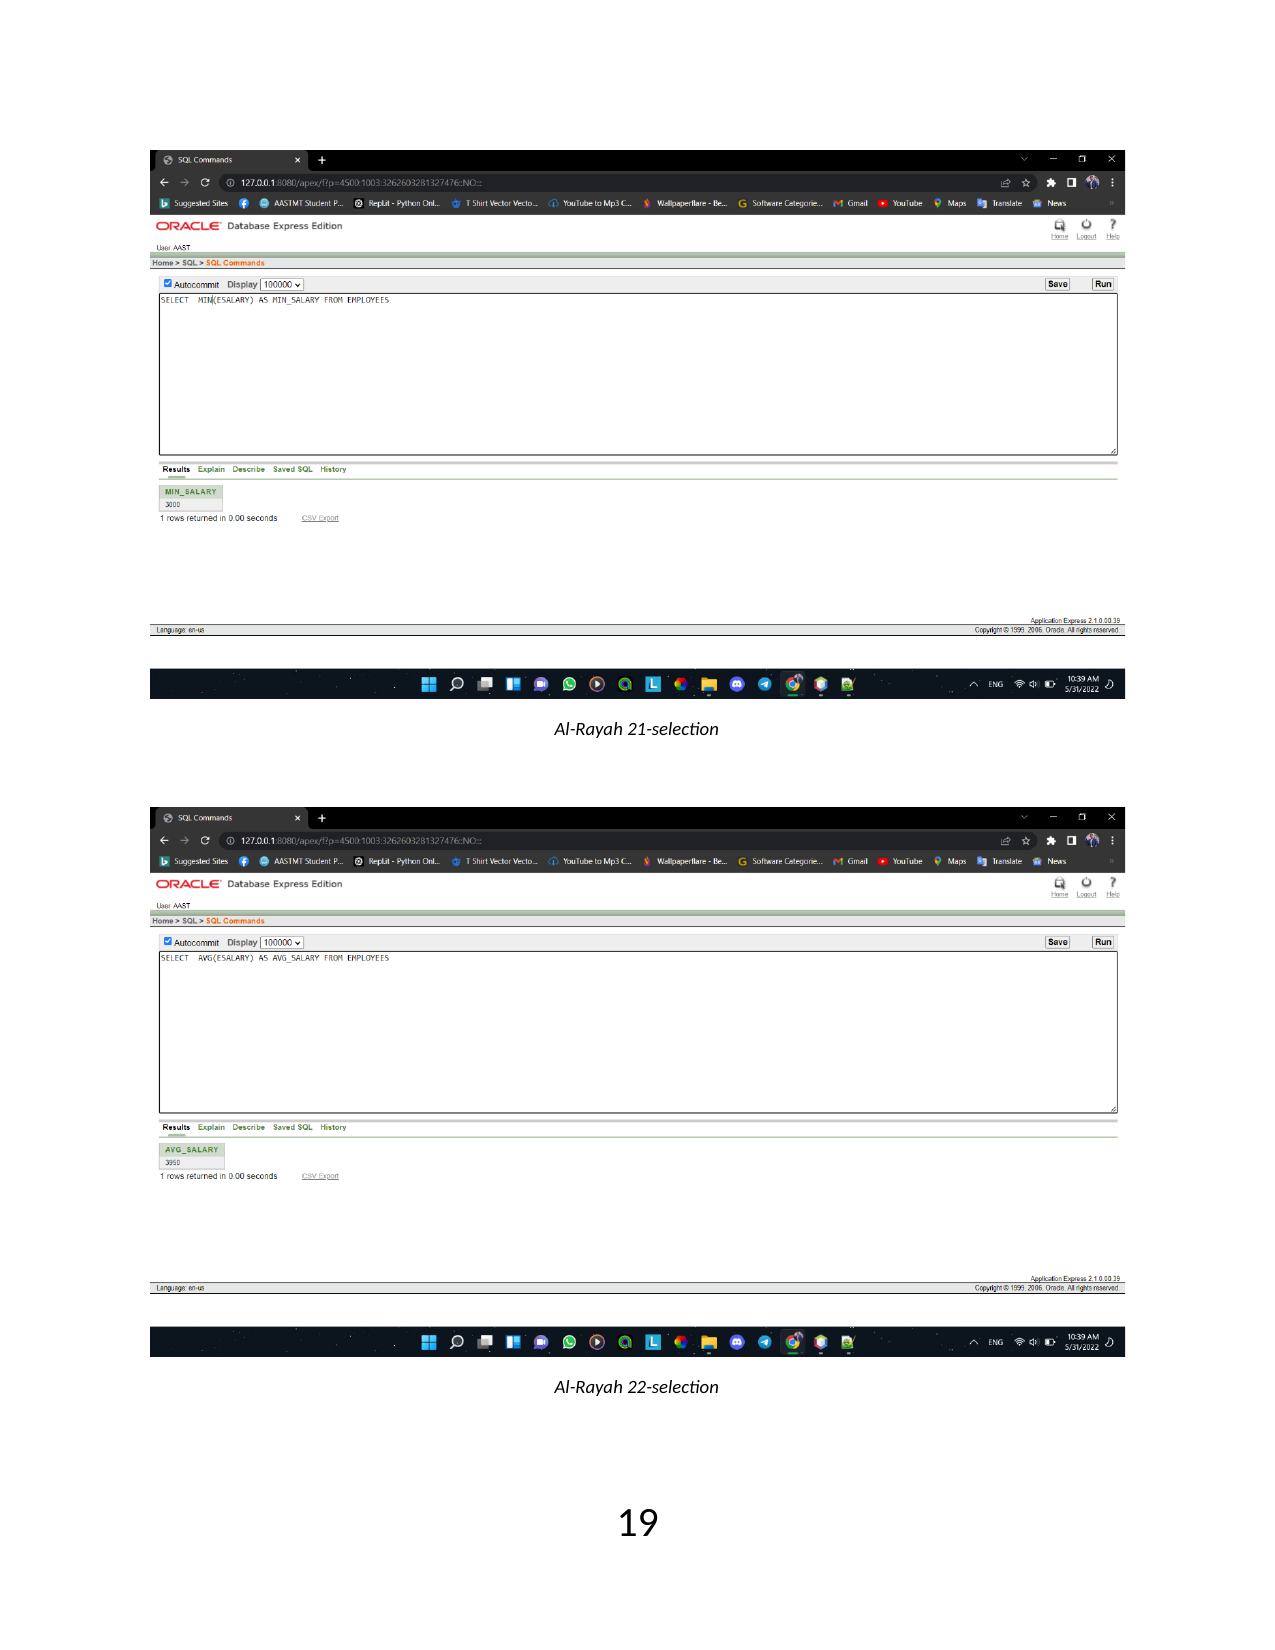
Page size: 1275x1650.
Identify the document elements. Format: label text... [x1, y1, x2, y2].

text Al-Rayah 22-selection [150, 1375, 1125, 1398]
picture [150, 807, 1125, 1357]
picture [150, 150, 1125, 699]
text Al-Rayah 21-selection [150, 717, 1125, 740]
